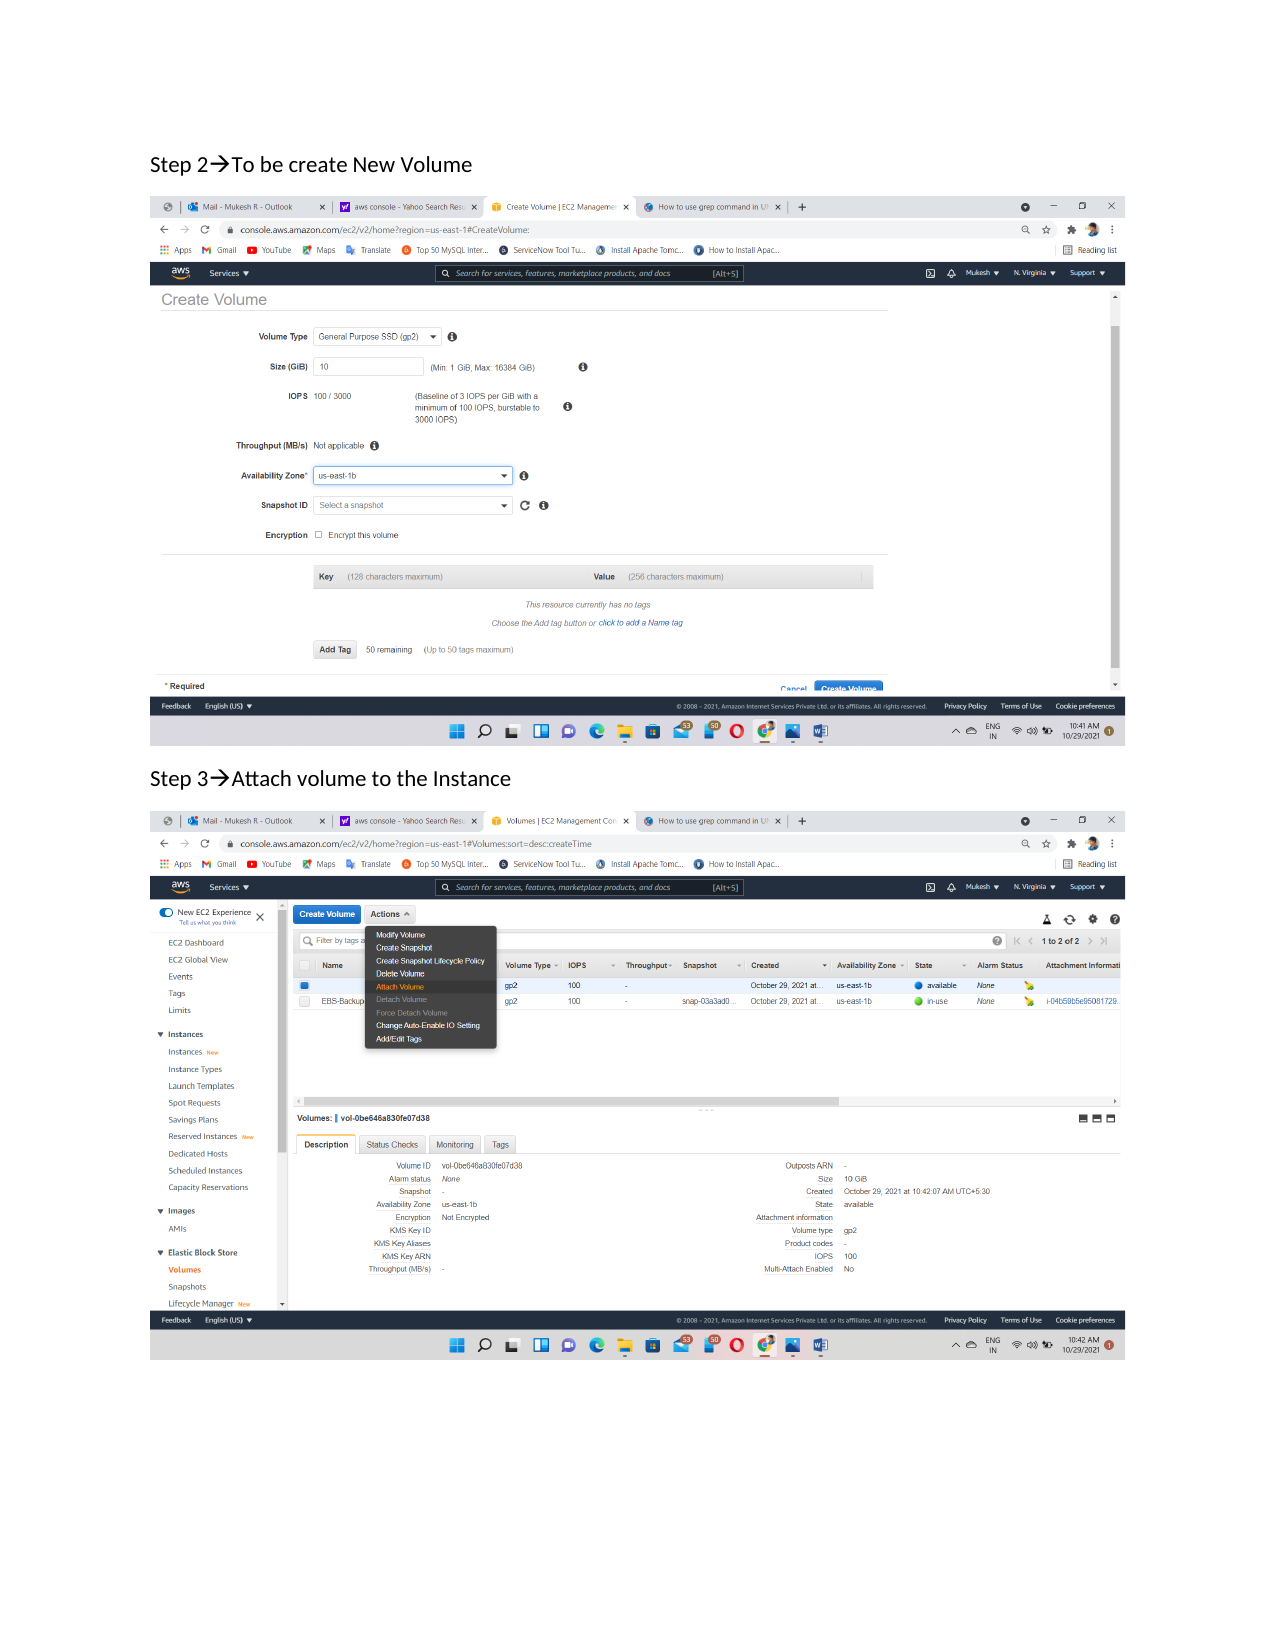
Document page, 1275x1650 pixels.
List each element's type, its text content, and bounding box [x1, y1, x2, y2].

picture [150, 811, 1125, 1360]
text Step 3Attach volume to the Instance [150, 764, 1125, 792]
picture [150, 196, 1125, 746]
text Step 2To be create New Volume [150, 150, 1125, 178]
